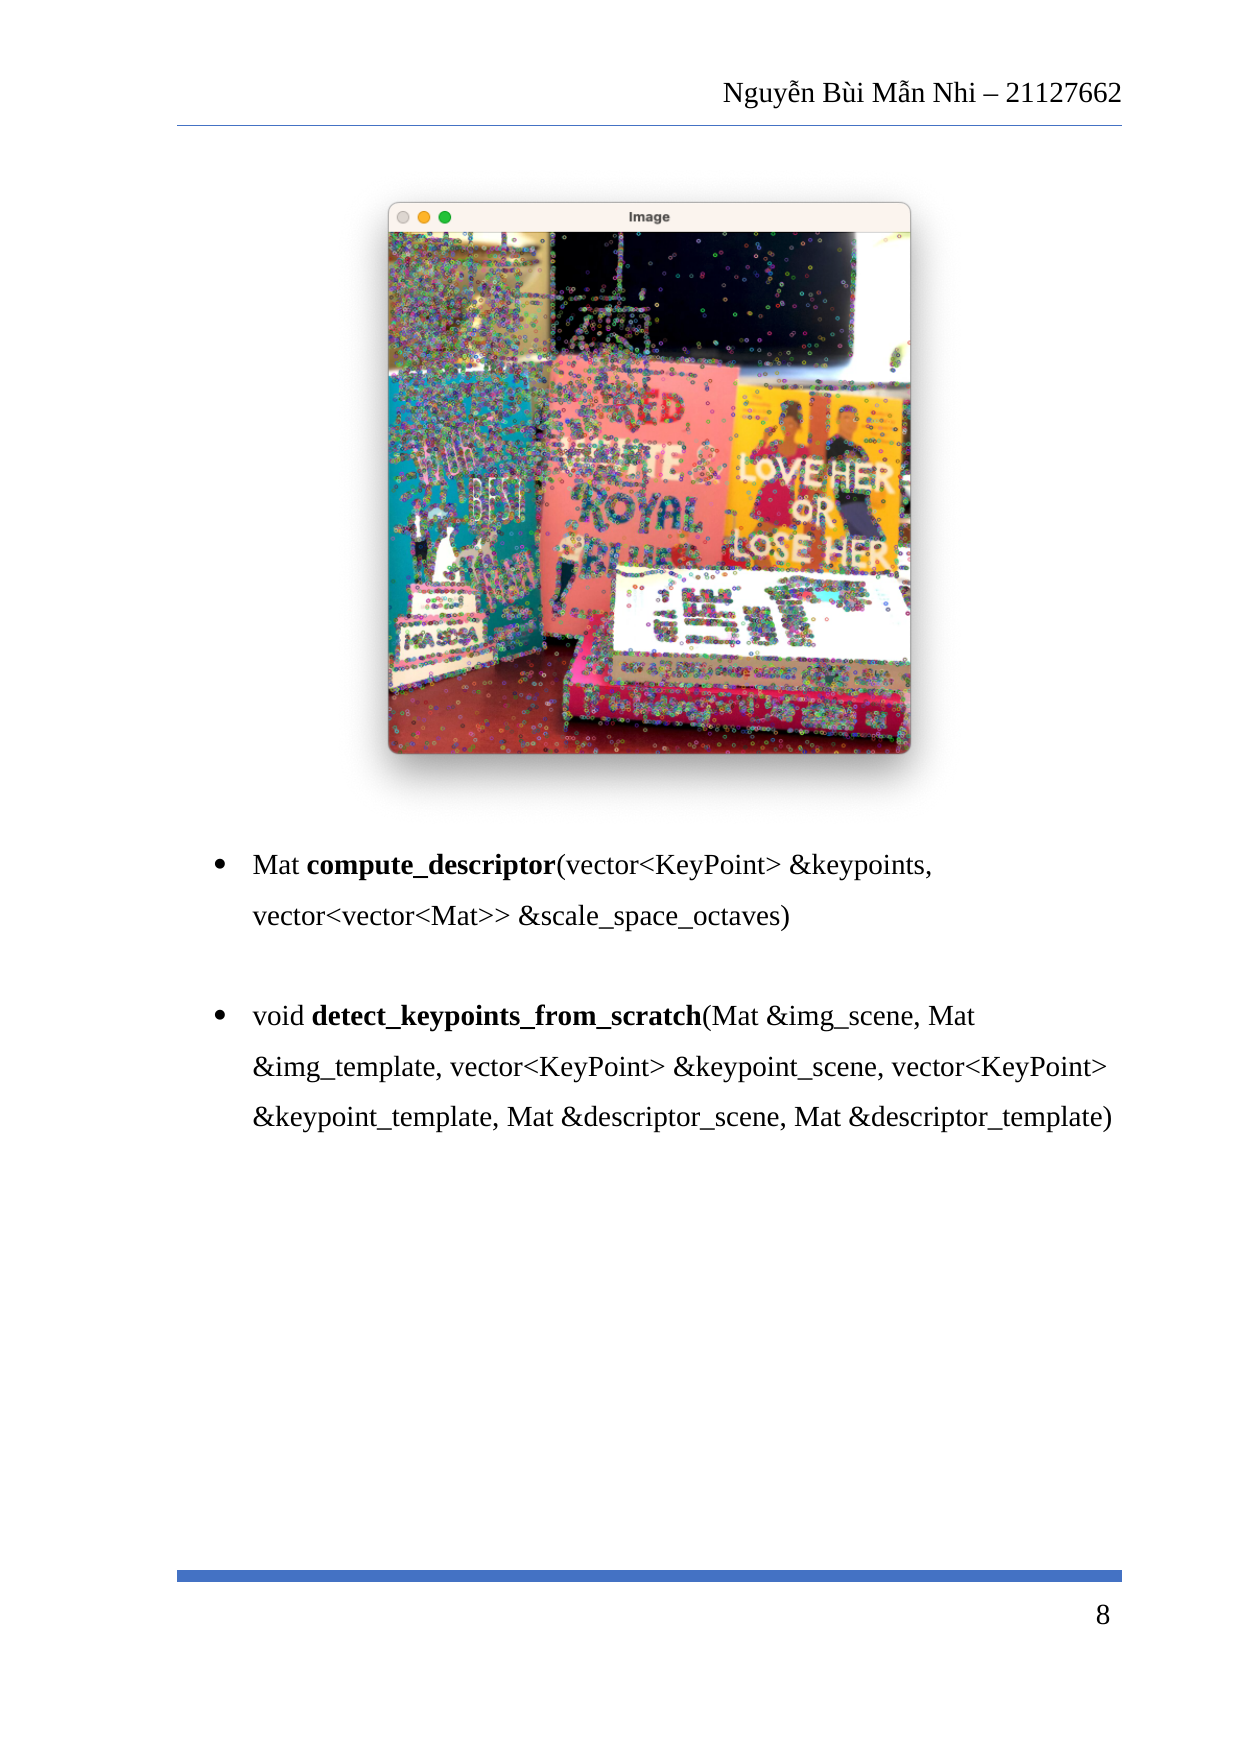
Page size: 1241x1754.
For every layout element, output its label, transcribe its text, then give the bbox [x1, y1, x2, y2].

list Mat compute_descriptor(vector<KeyPoint> &keypoints, vector<vector<Mat>> &scale_space_octaves) [215, 847, 1122, 931]
picture [331, 163, 969, 831]
list void detect_keypoints_from_scratch(Mat &img_scene, Mat &img_template, vector<KeyPoint> &keypoint_scene, vector<KeyPoint> &keypoint_template, Mat &descriptor_scene, Mat &descriptor_template) [215, 998, 1122, 1132]
